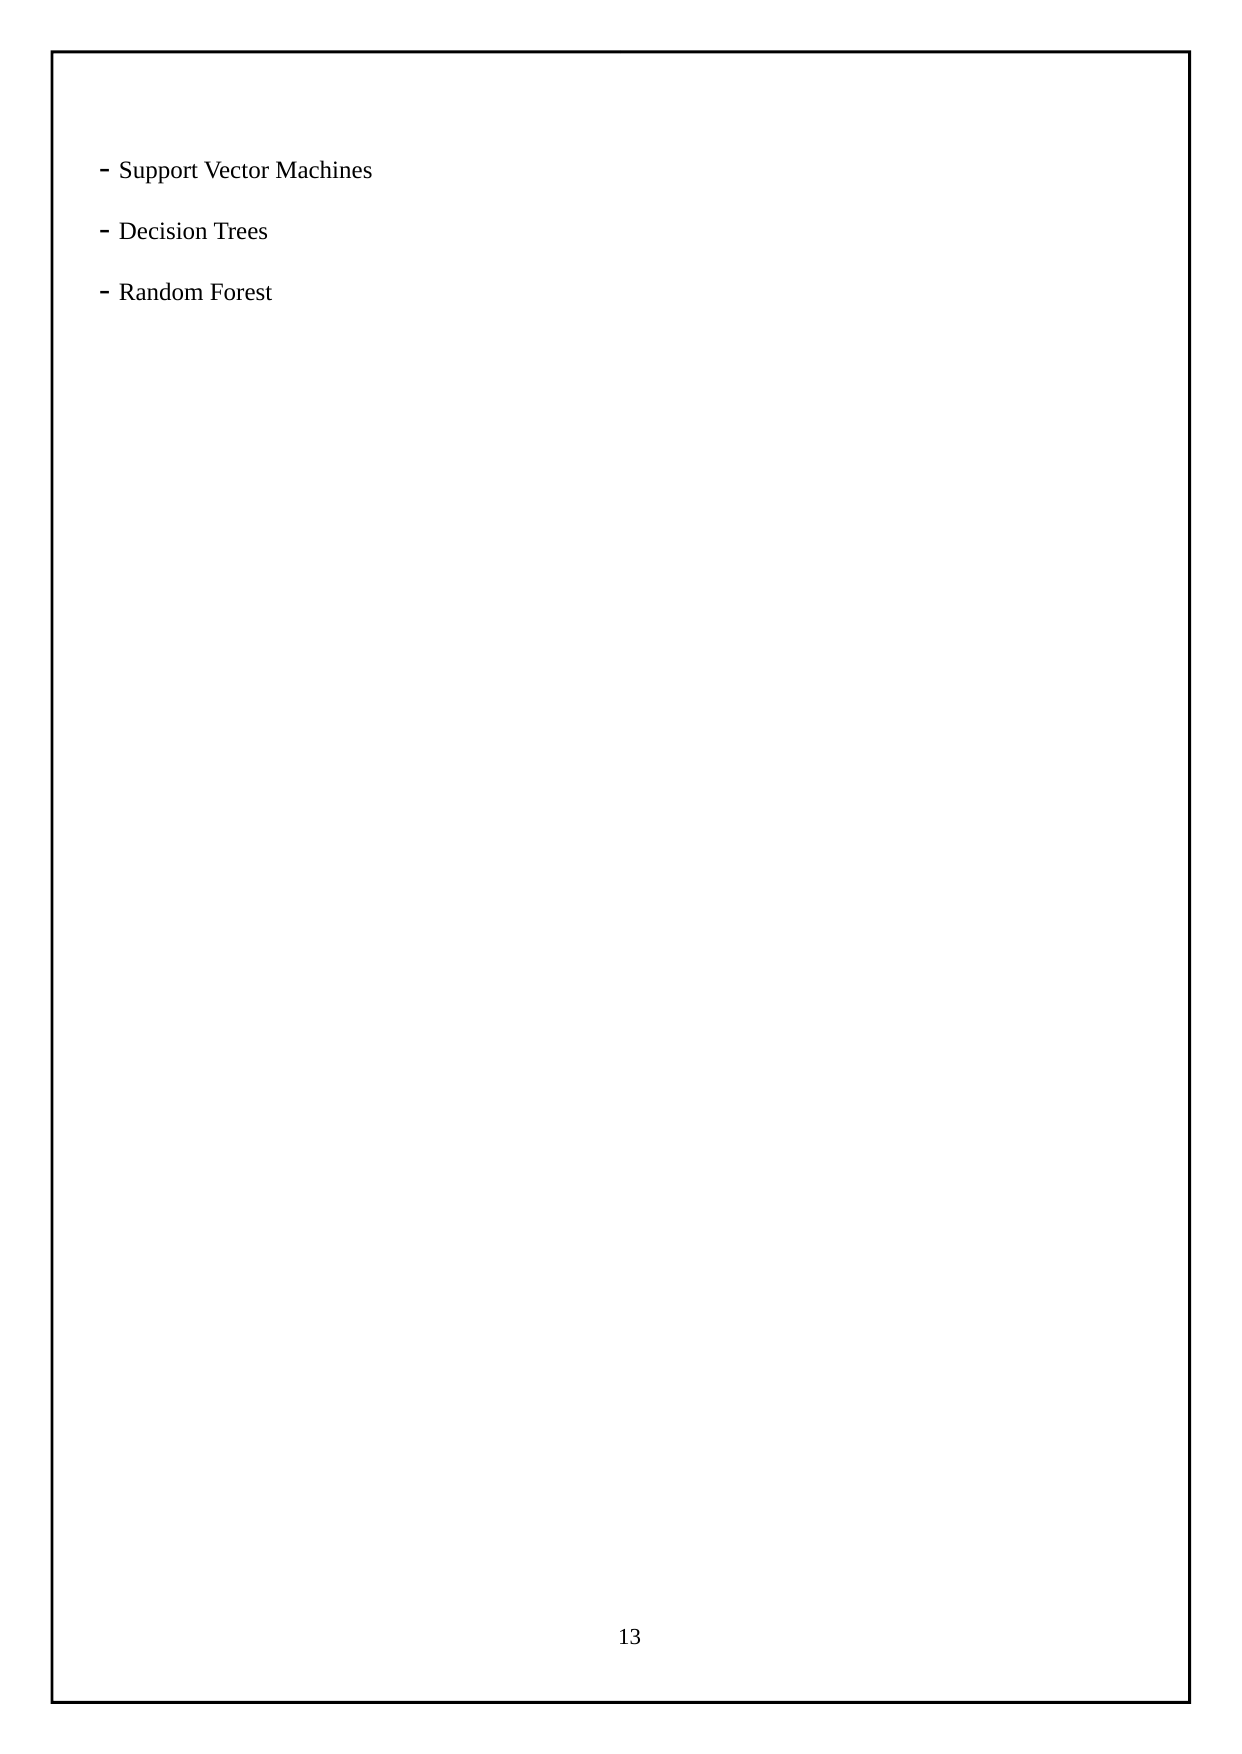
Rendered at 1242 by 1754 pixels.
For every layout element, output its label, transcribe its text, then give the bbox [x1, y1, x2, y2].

list Decision Trees [99, 208, 1136, 247]
list Random Forest [99, 270, 1136, 308]
list Support Vector Machines [99, 147, 1136, 186]
